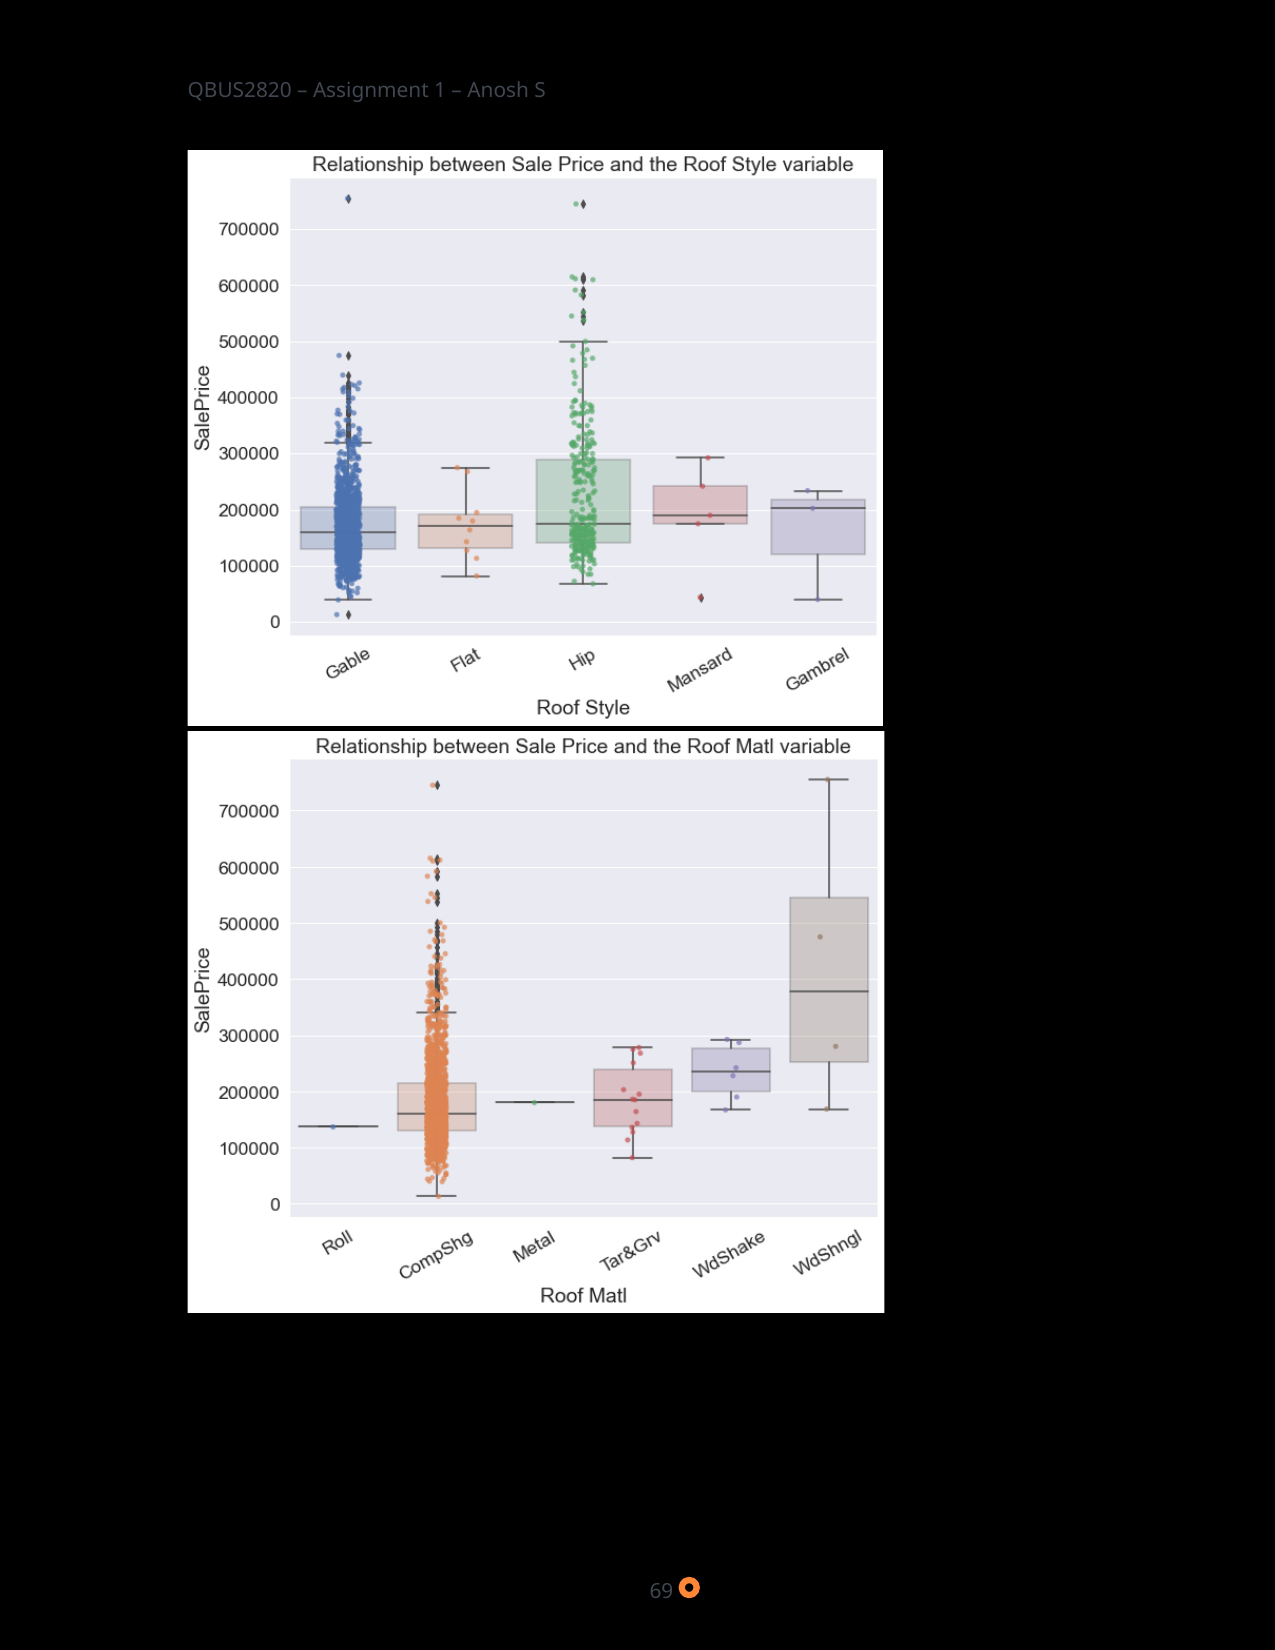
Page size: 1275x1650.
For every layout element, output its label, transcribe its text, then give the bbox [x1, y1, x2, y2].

picture [187, 731, 885, 1313]
picture [187, 150, 883, 726]
